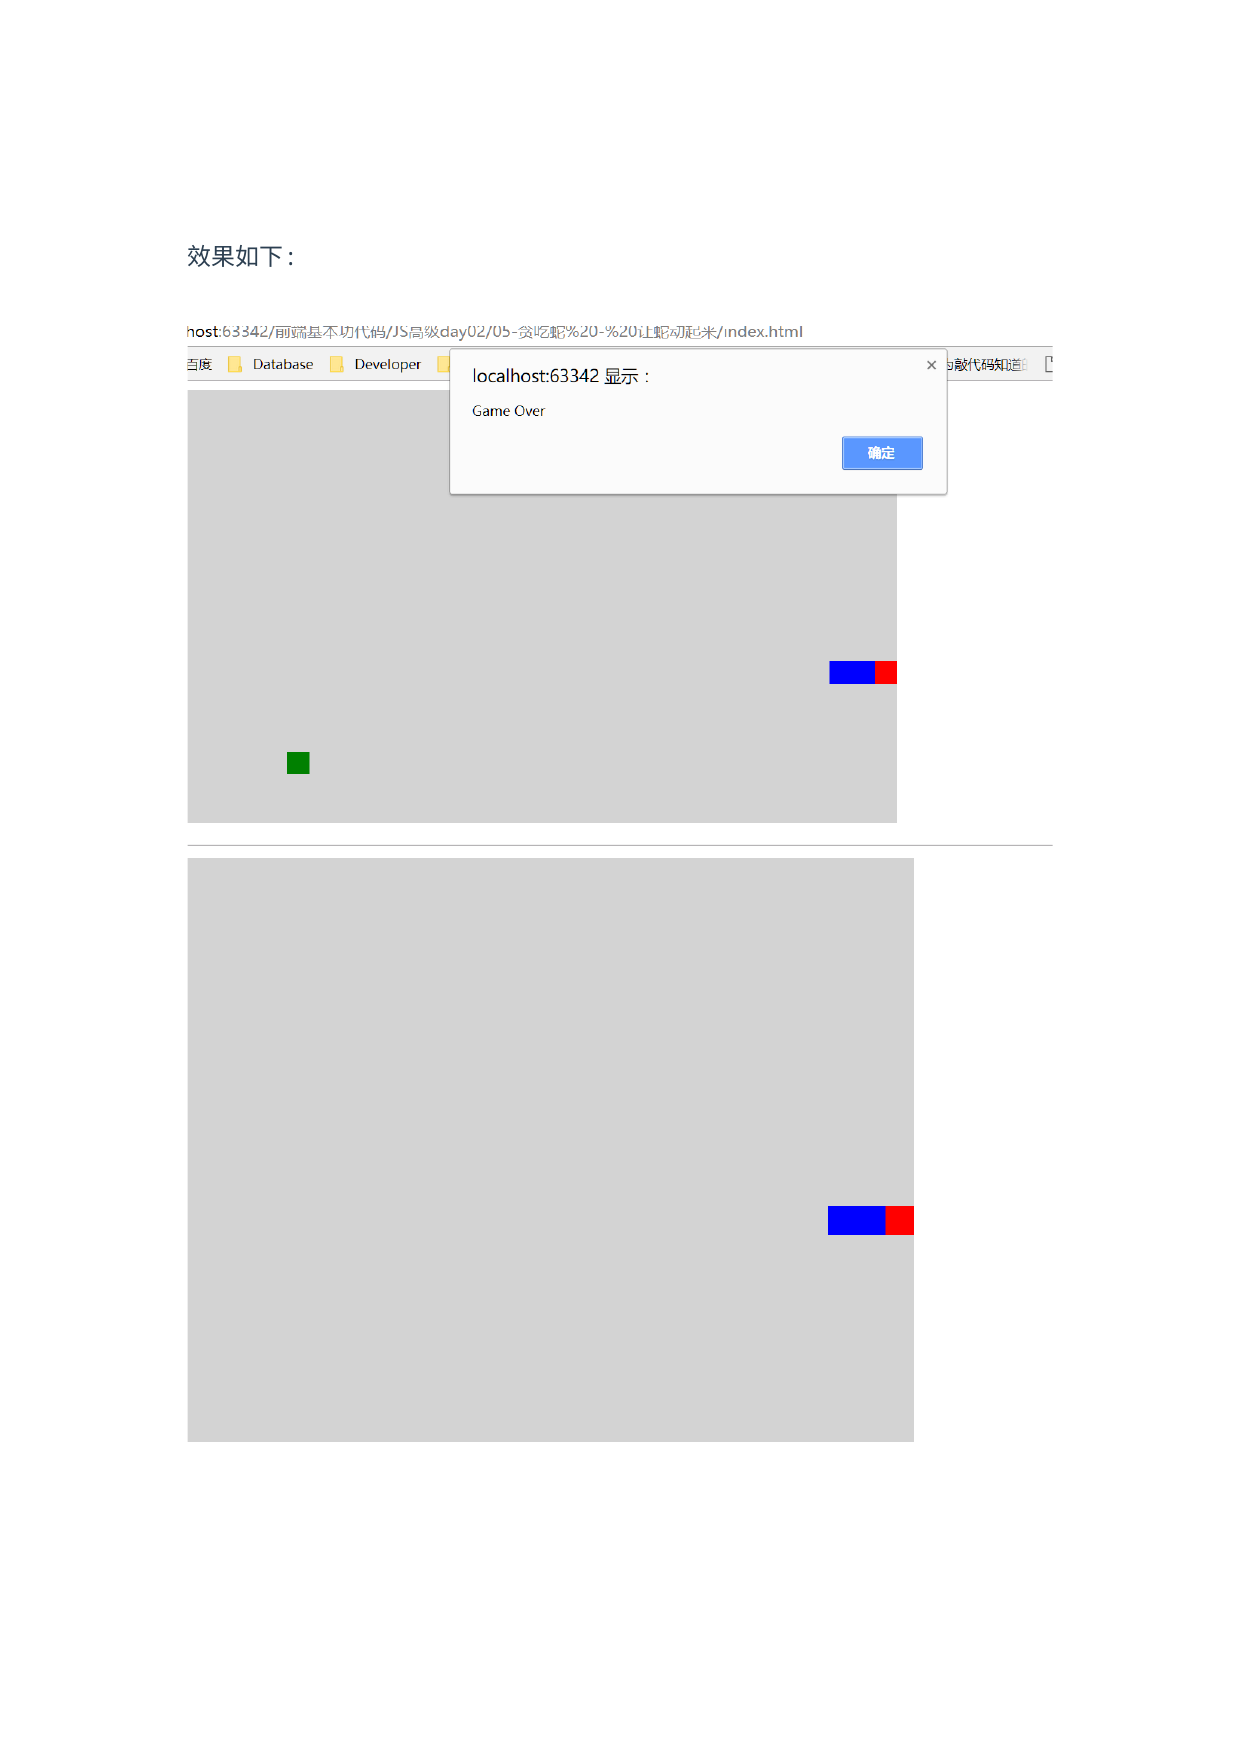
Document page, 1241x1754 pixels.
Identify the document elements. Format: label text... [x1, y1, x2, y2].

text 效果如下: [187, 222, 1053, 287]
picture [187, 844, 1053, 1442]
picture [187, 326, 1053, 823]
